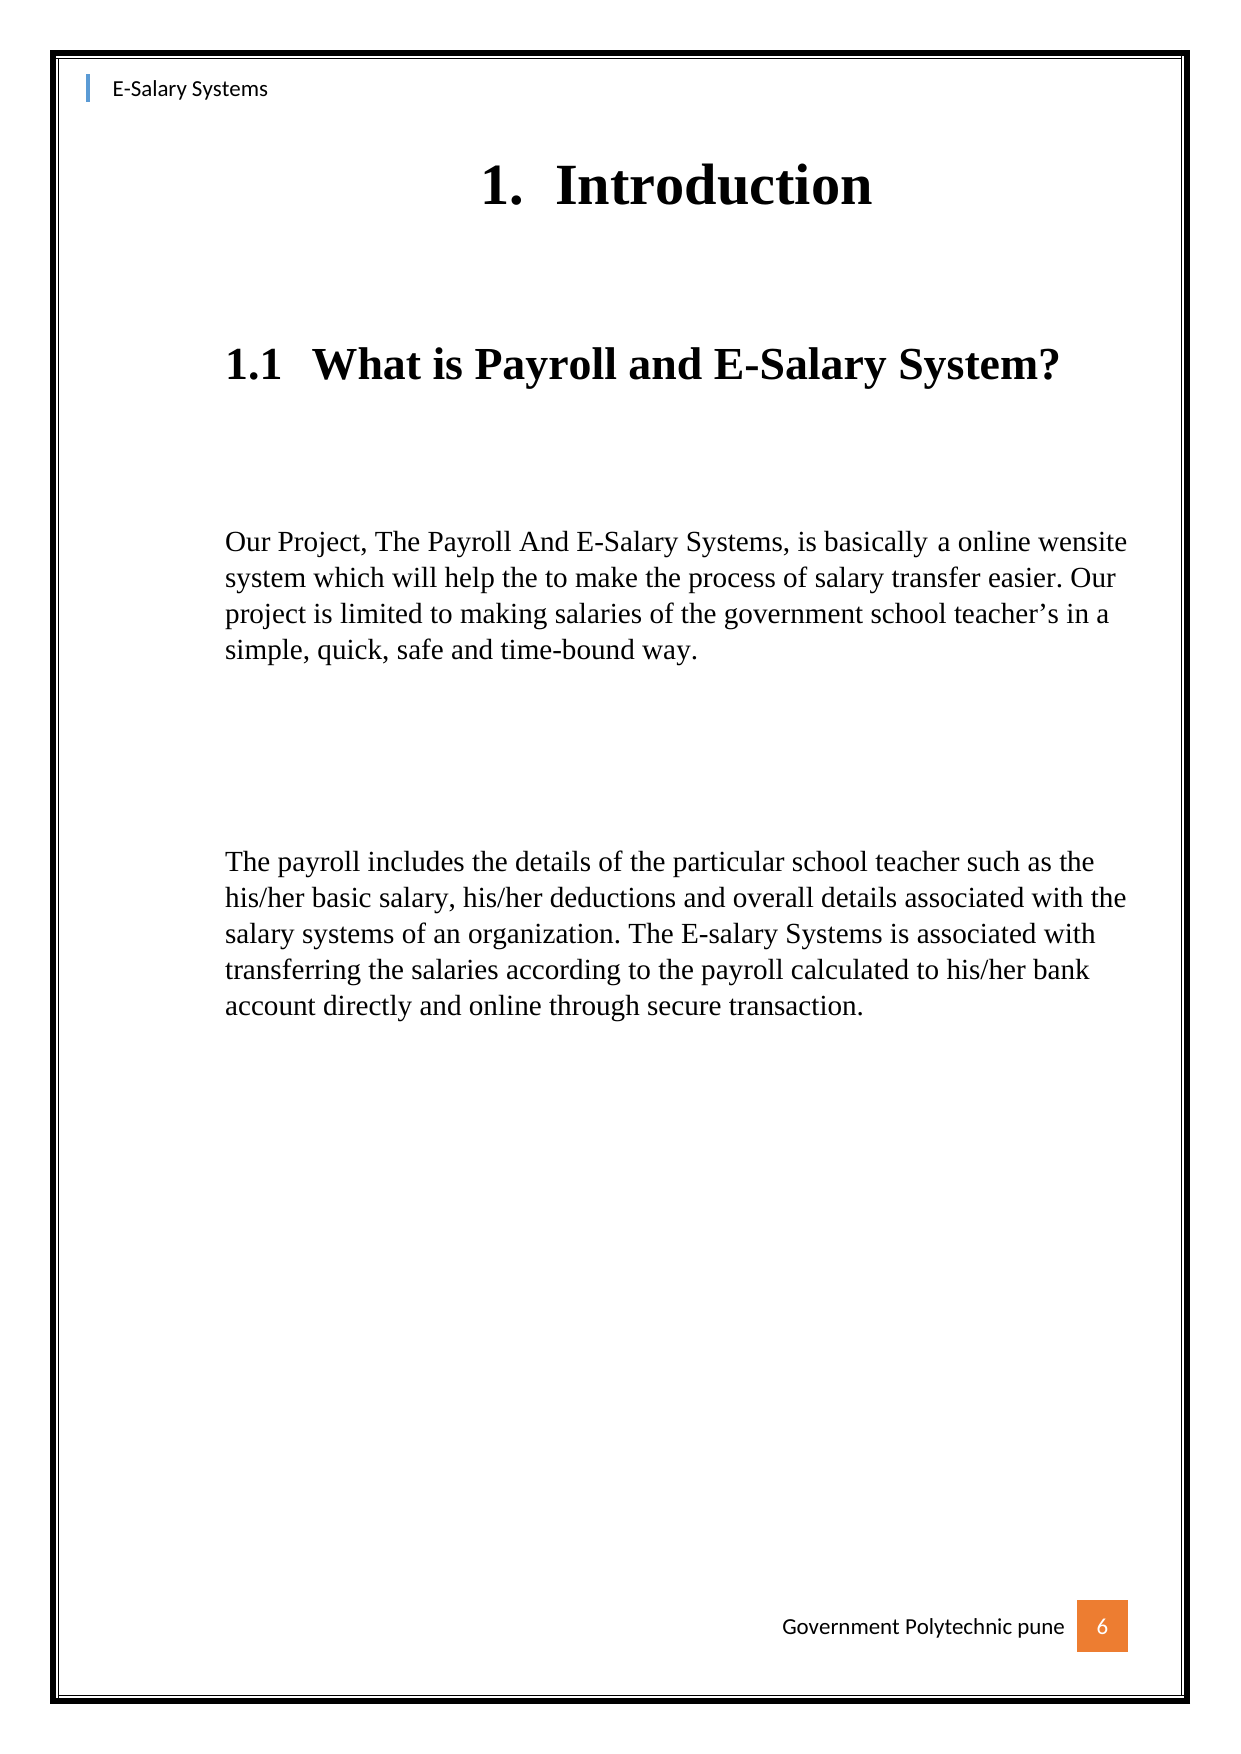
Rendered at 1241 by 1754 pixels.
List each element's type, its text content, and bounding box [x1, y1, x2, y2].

list What is Payroll and E-Salary System? [225, 337, 1128, 390]
text The payroll includes the details of the particular school teacher such as the his/her basic salary, his/her deductions and overall details associated with the salary systems of an organization. The E-salary Systems is associated with transferring the salaries according to the payroll calculated to his/her bank account directly and online through secure transaction. [225, 844, 1128, 1022]
list Introduction [225, 150, 1128, 217]
text Our Project, The Payroll And E-Salary Systems, is basically a online wensite system which will help the to make the process of salary transfer easier. Our project is limited to making salaries of the government school teacher’s in a simple, quick, safe and time-bound way. [225, 524, 1128, 666]
